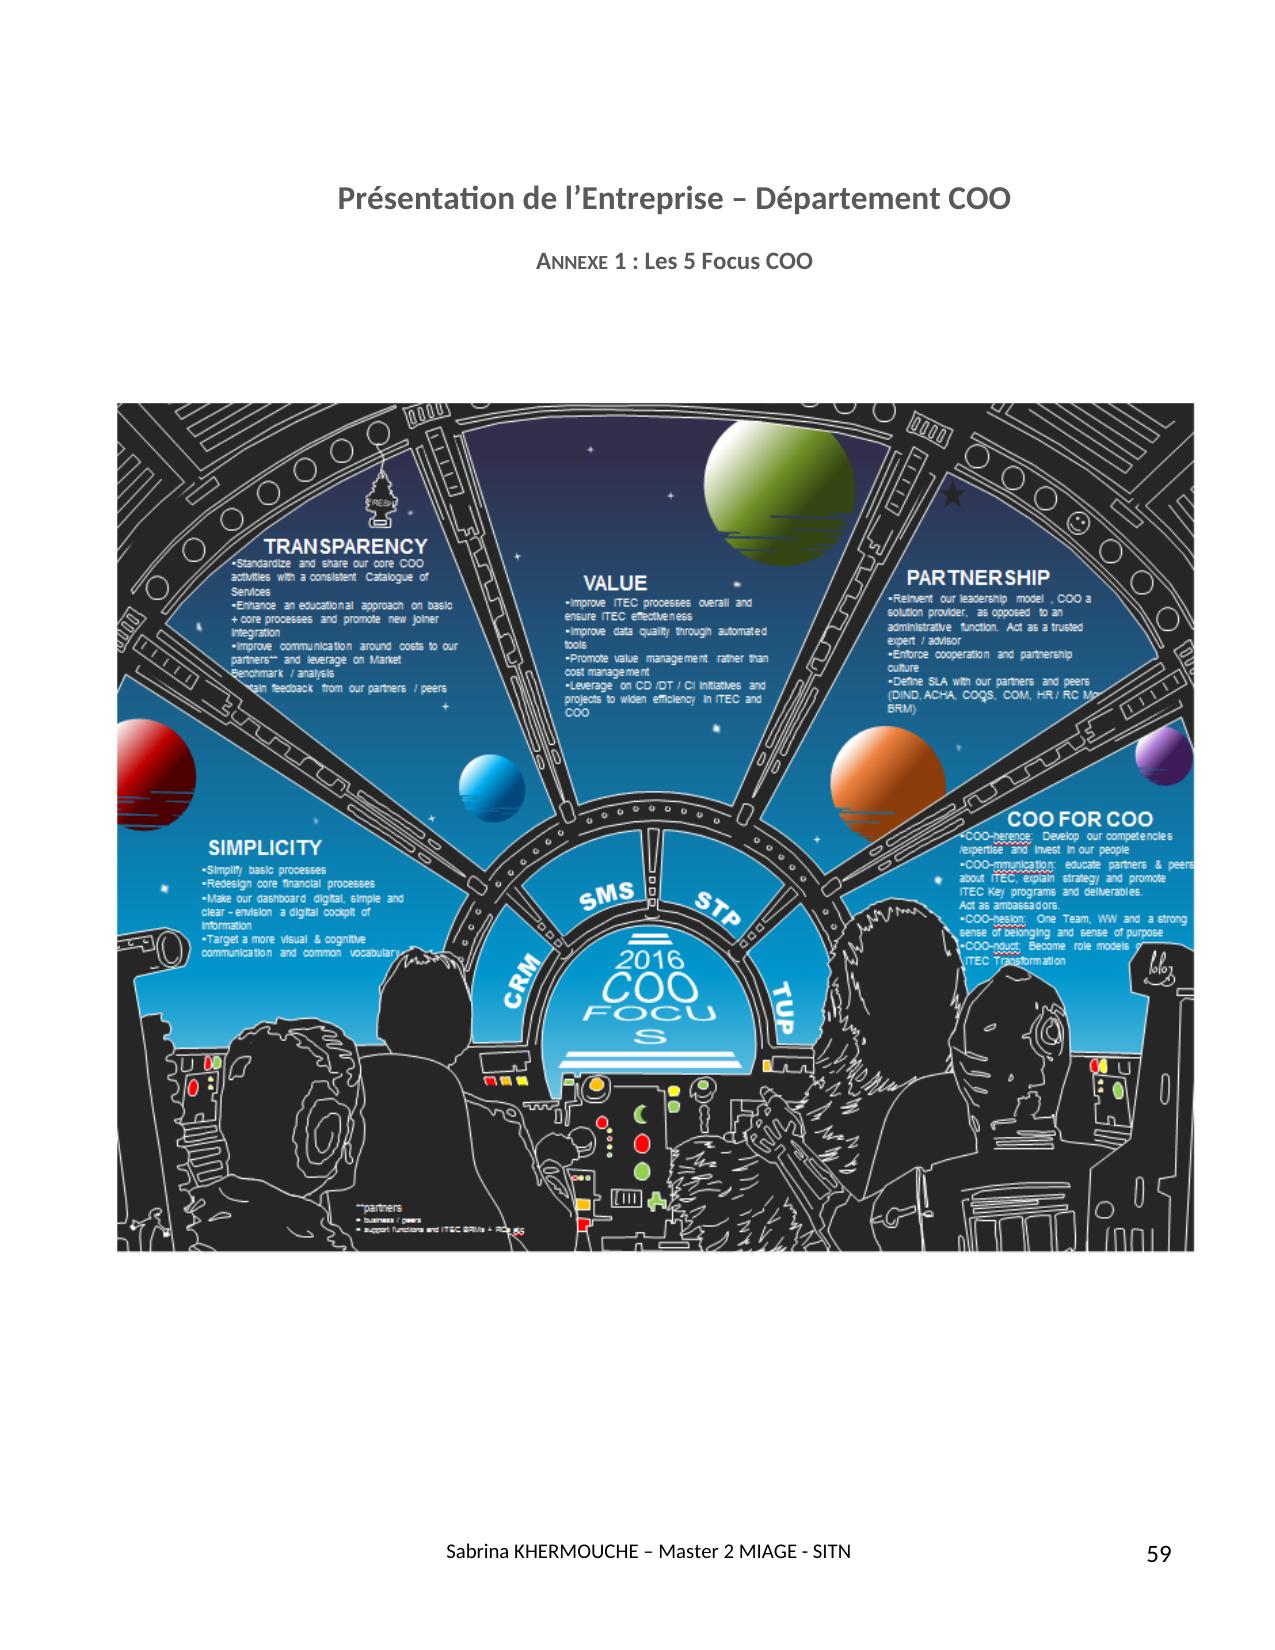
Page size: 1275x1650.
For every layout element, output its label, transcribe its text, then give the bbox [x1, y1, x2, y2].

text Présentation de l’Entreprise – Département COO [177, 177, 1172, 218]
text Annexe 1 : Les 5 Focus COO [177, 245, 1172, 275]
picture [116, 403, 1197, 1254]
